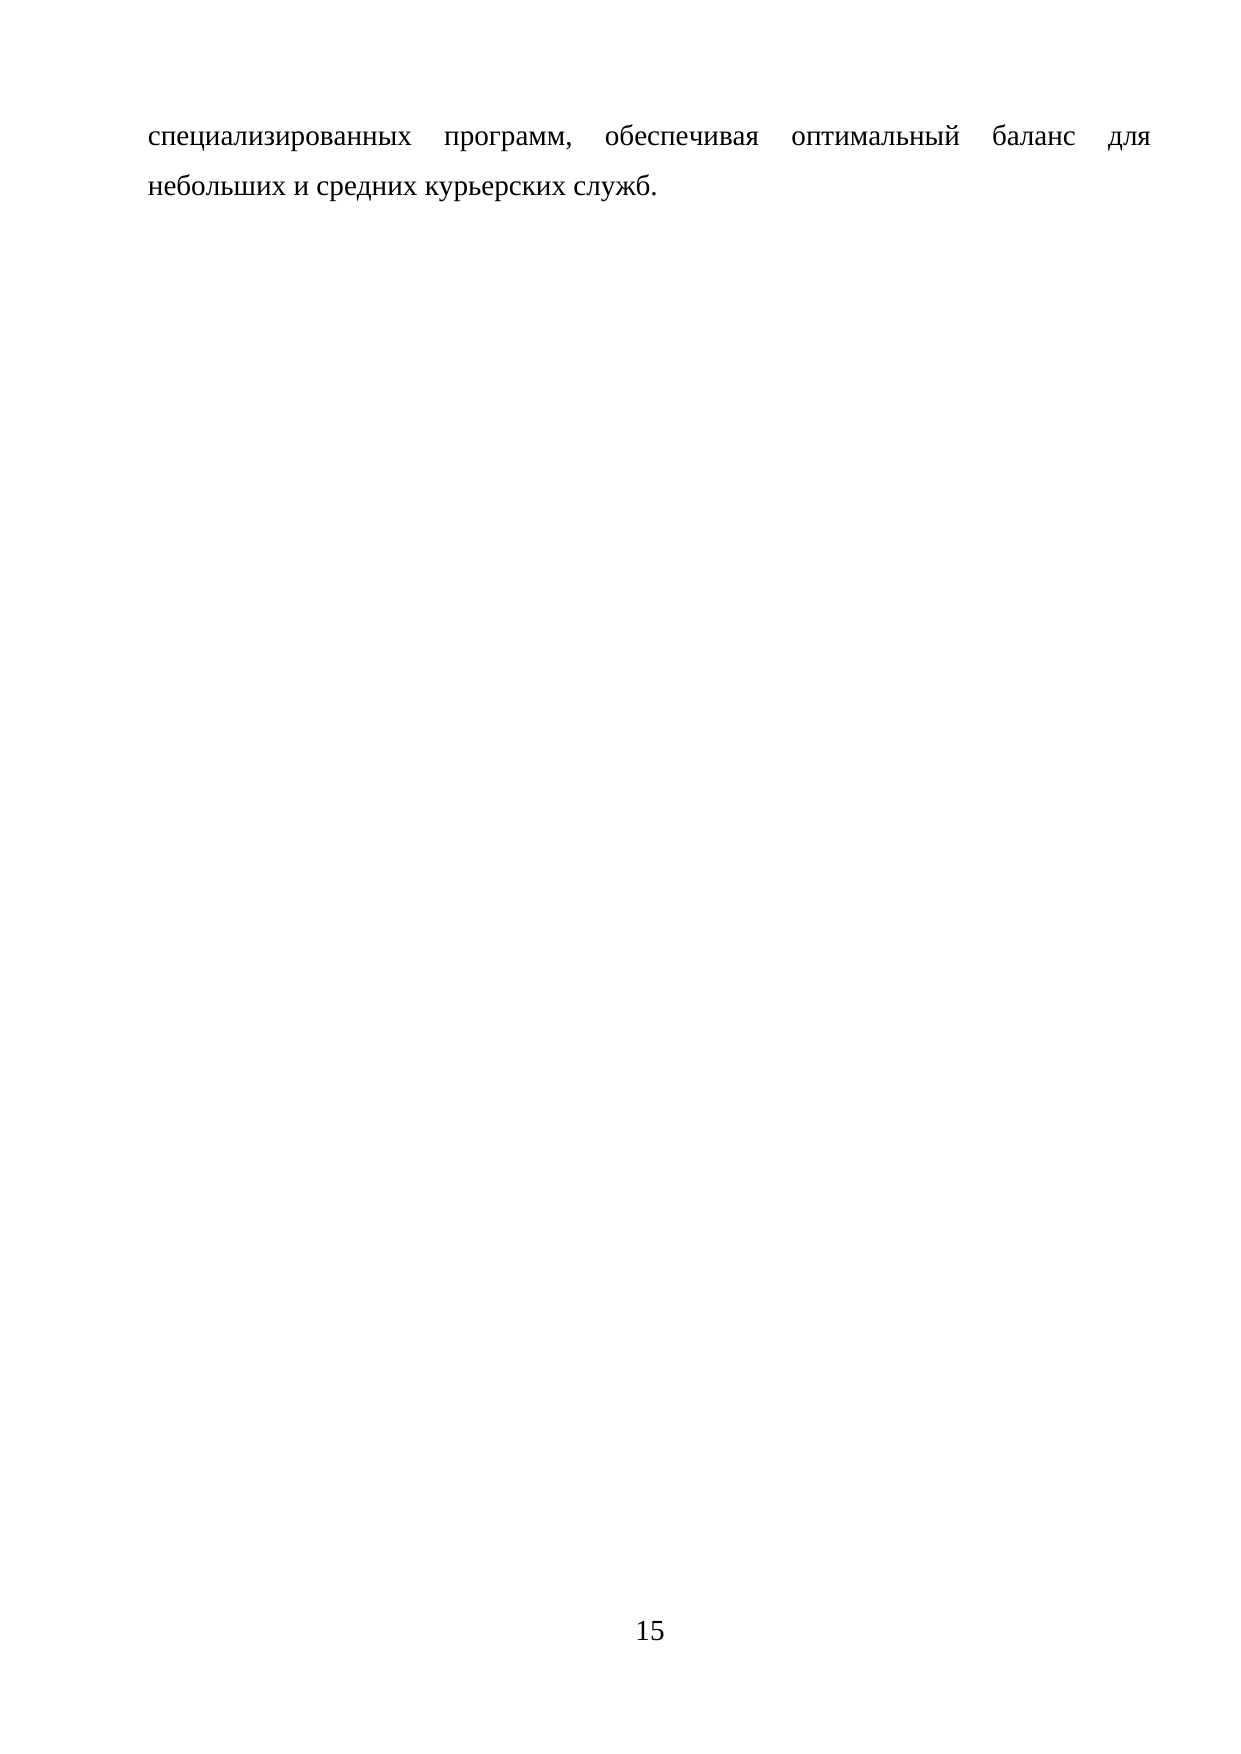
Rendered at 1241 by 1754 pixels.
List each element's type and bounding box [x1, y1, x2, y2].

text [148, 118, 1152, 202]
